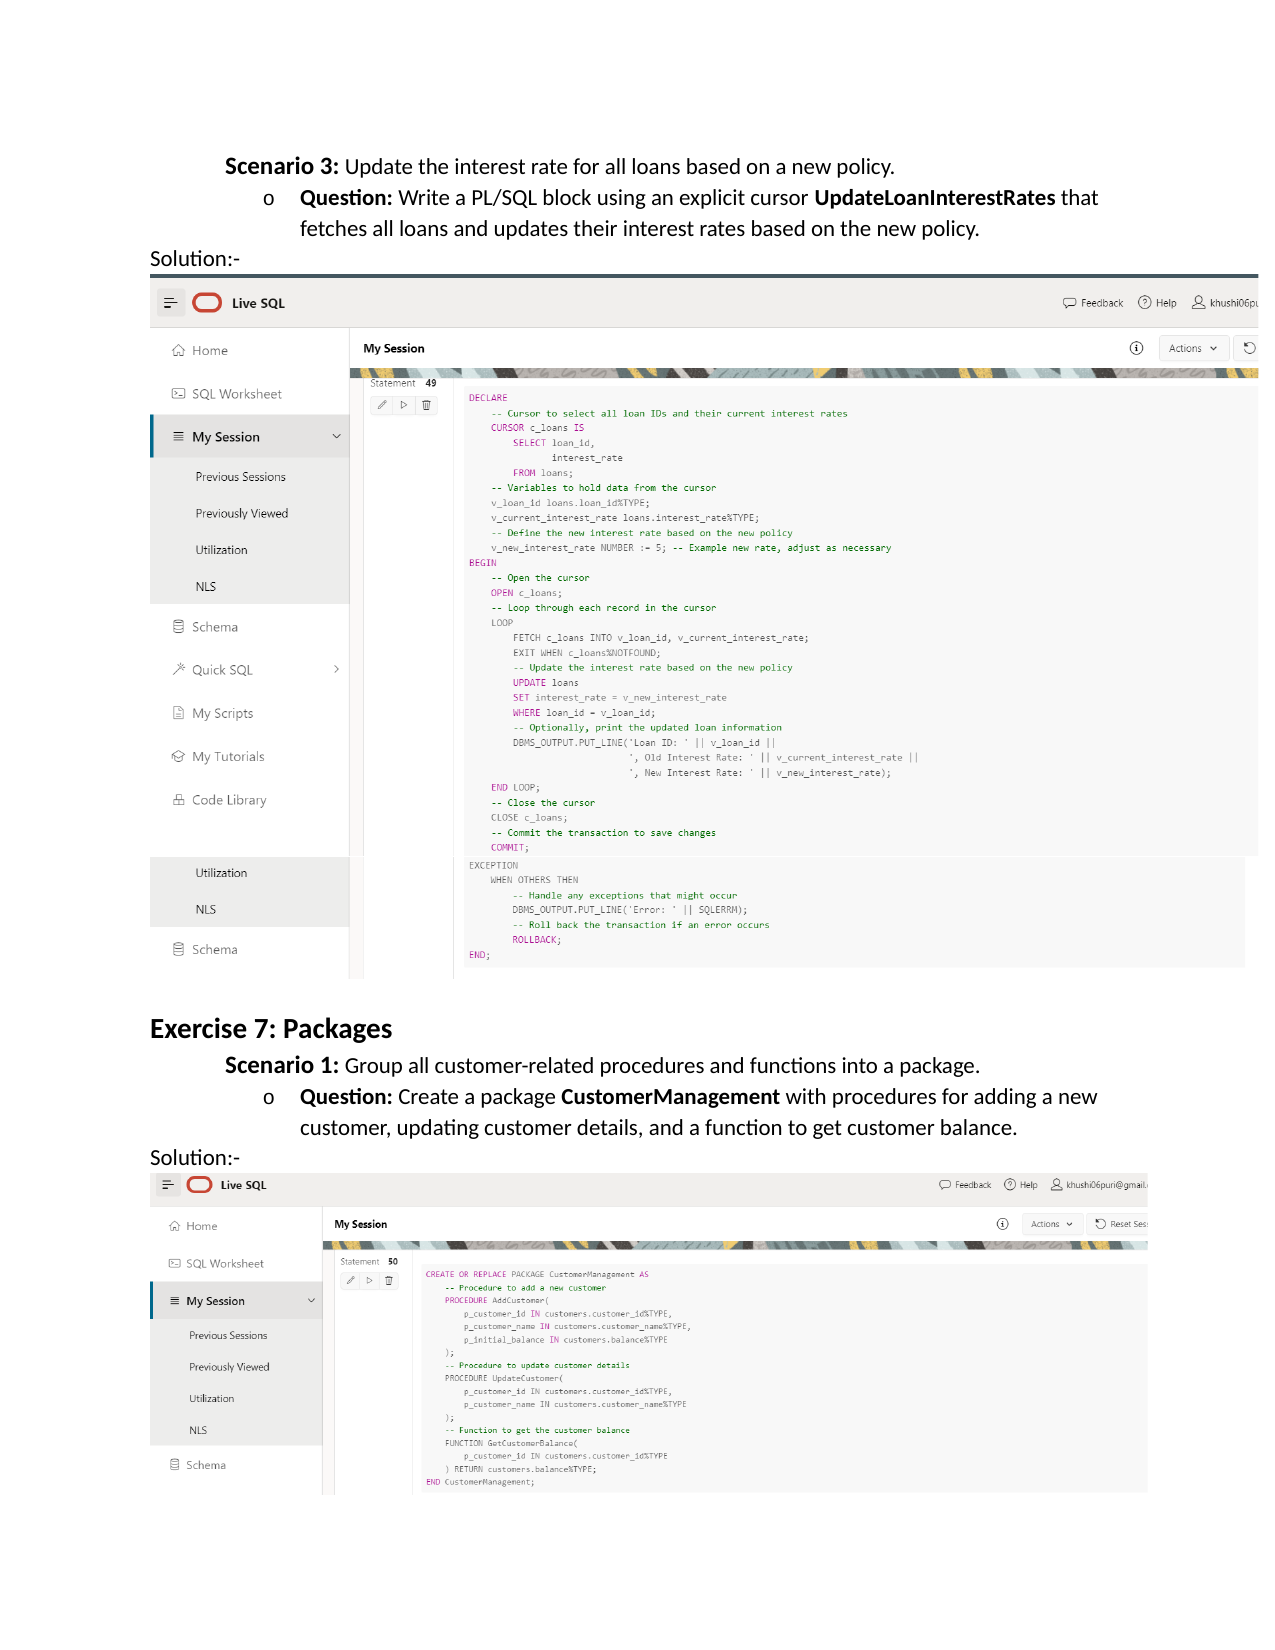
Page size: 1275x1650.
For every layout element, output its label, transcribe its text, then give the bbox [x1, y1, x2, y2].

text Scenario 3: Update the interest rate for all loans based on a new policy. [225, 150, 1125, 181]
picture [150, 1173, 1148, 1495]
text Solution:- [150, 244, 1125, 272]
text Scenario 1: Group all customer-related procedures and functions into a package. [225, 1049, 1125, 1079]
picture [150, 274, 1259, 856]
list Question: Write a PL/SQL block using an explicit cursor UpdateLoanInterestRates that fetches all loans and updates their interest rates based on the new policy. [262, 183, 1125, 242]
text Exercise 7: Packages [150, 1011, 1125, 1046]
text Solution:- [150, 1143, 1125, 1171]
picture [150, 857, 1246, 979]
list Question: Create a package CustomerManagement with procedures for adding a new customer, updating customer details, and a function to get customer balance. [262, 1082, 1125, 1141]
